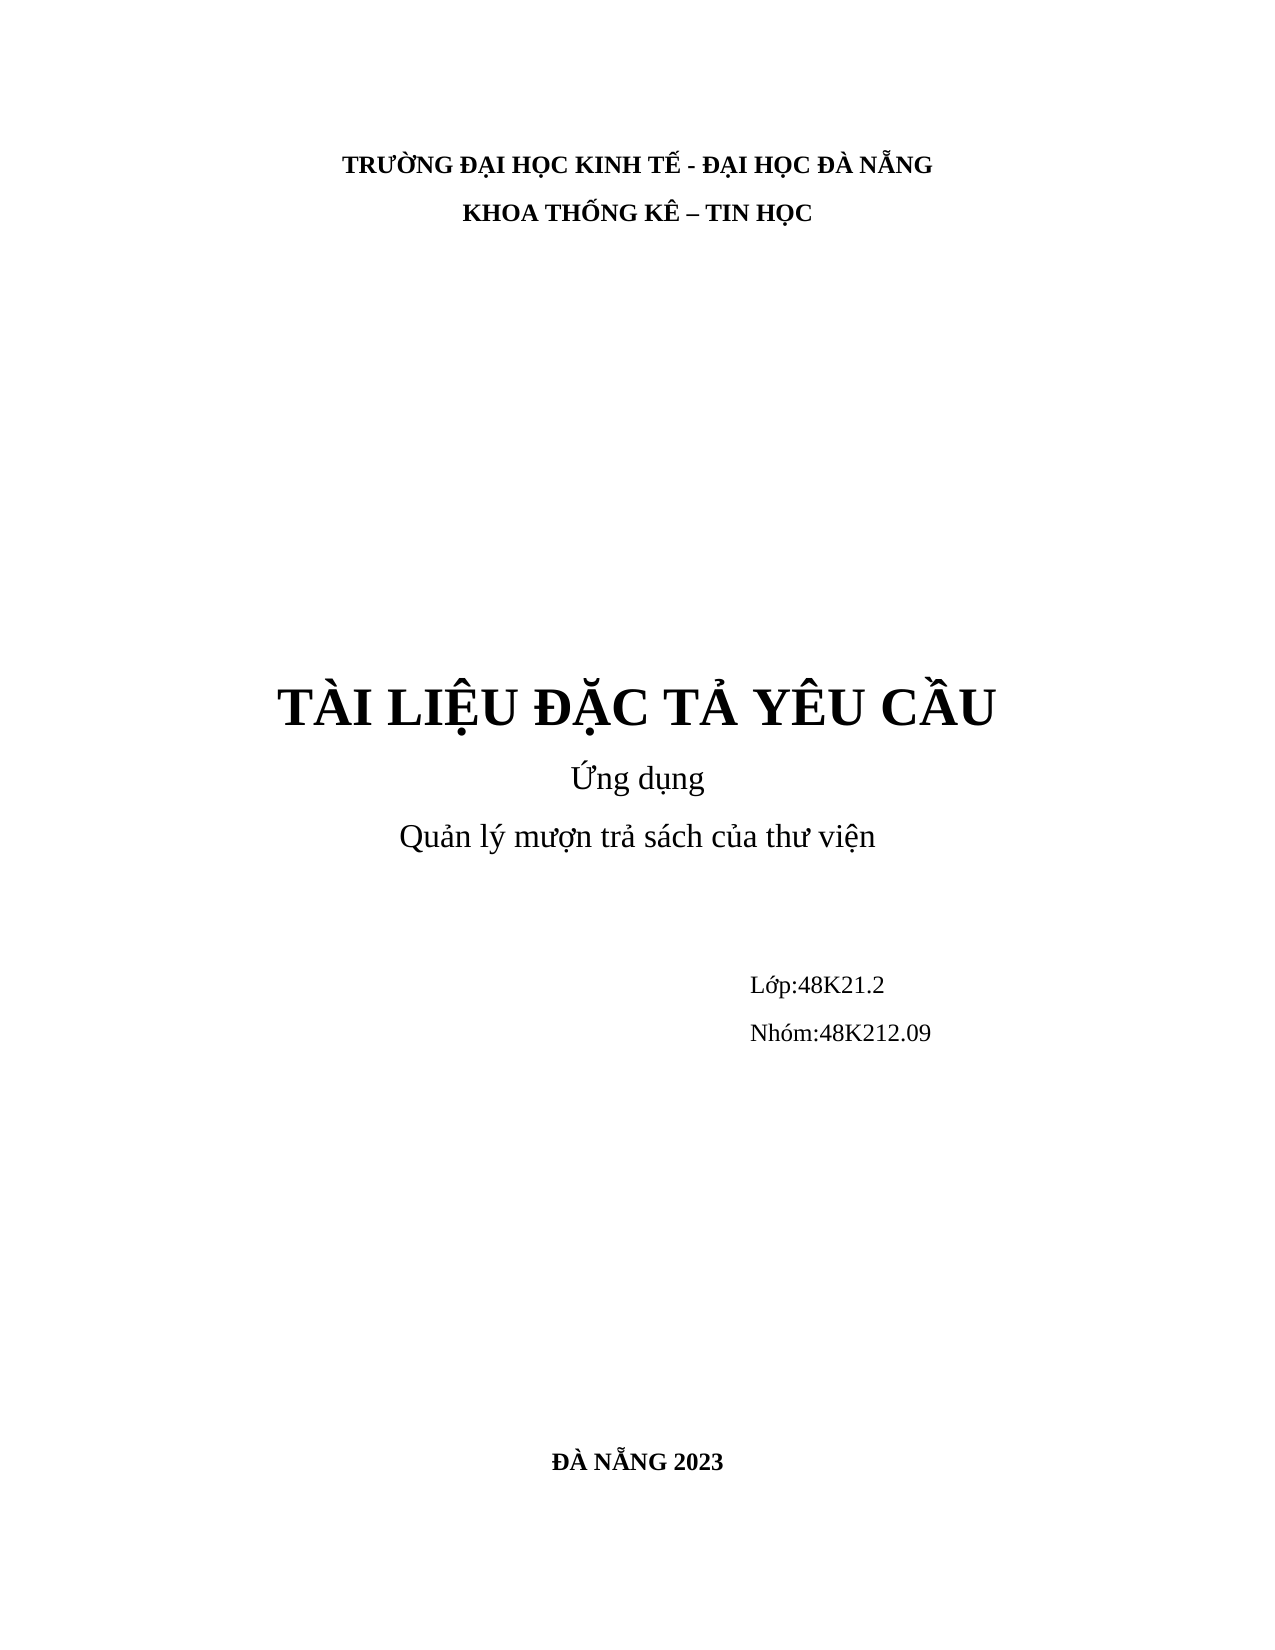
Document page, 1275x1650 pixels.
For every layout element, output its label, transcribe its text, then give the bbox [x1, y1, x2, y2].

text Quản lý mượn trả sách của thư viện [150, 817, 1125, 855]
text TÀI LIỆU ĐẶC TẢ YÊU CẦU [150, 675, 1125, 737]
text TRƯỜNG ĐẠI HỌC KINH TẾ - ĐẠI HỌC ĐÀ NẴNG [150, 150, 1125, 179]
text Nhóm:48K212.09 [750, 1018, 1125, 1047]
text ĐÀ NẴNG 2023 [150, 1447, 1125, 1476]
text Lớp:48K21.2 [750, 970, 1125, 999]
text Ứng dụng [150, 759, 1125, 797]
text KHOA THỐNG KÊ – TIN HỌC [150, 198, 1125, 226]
